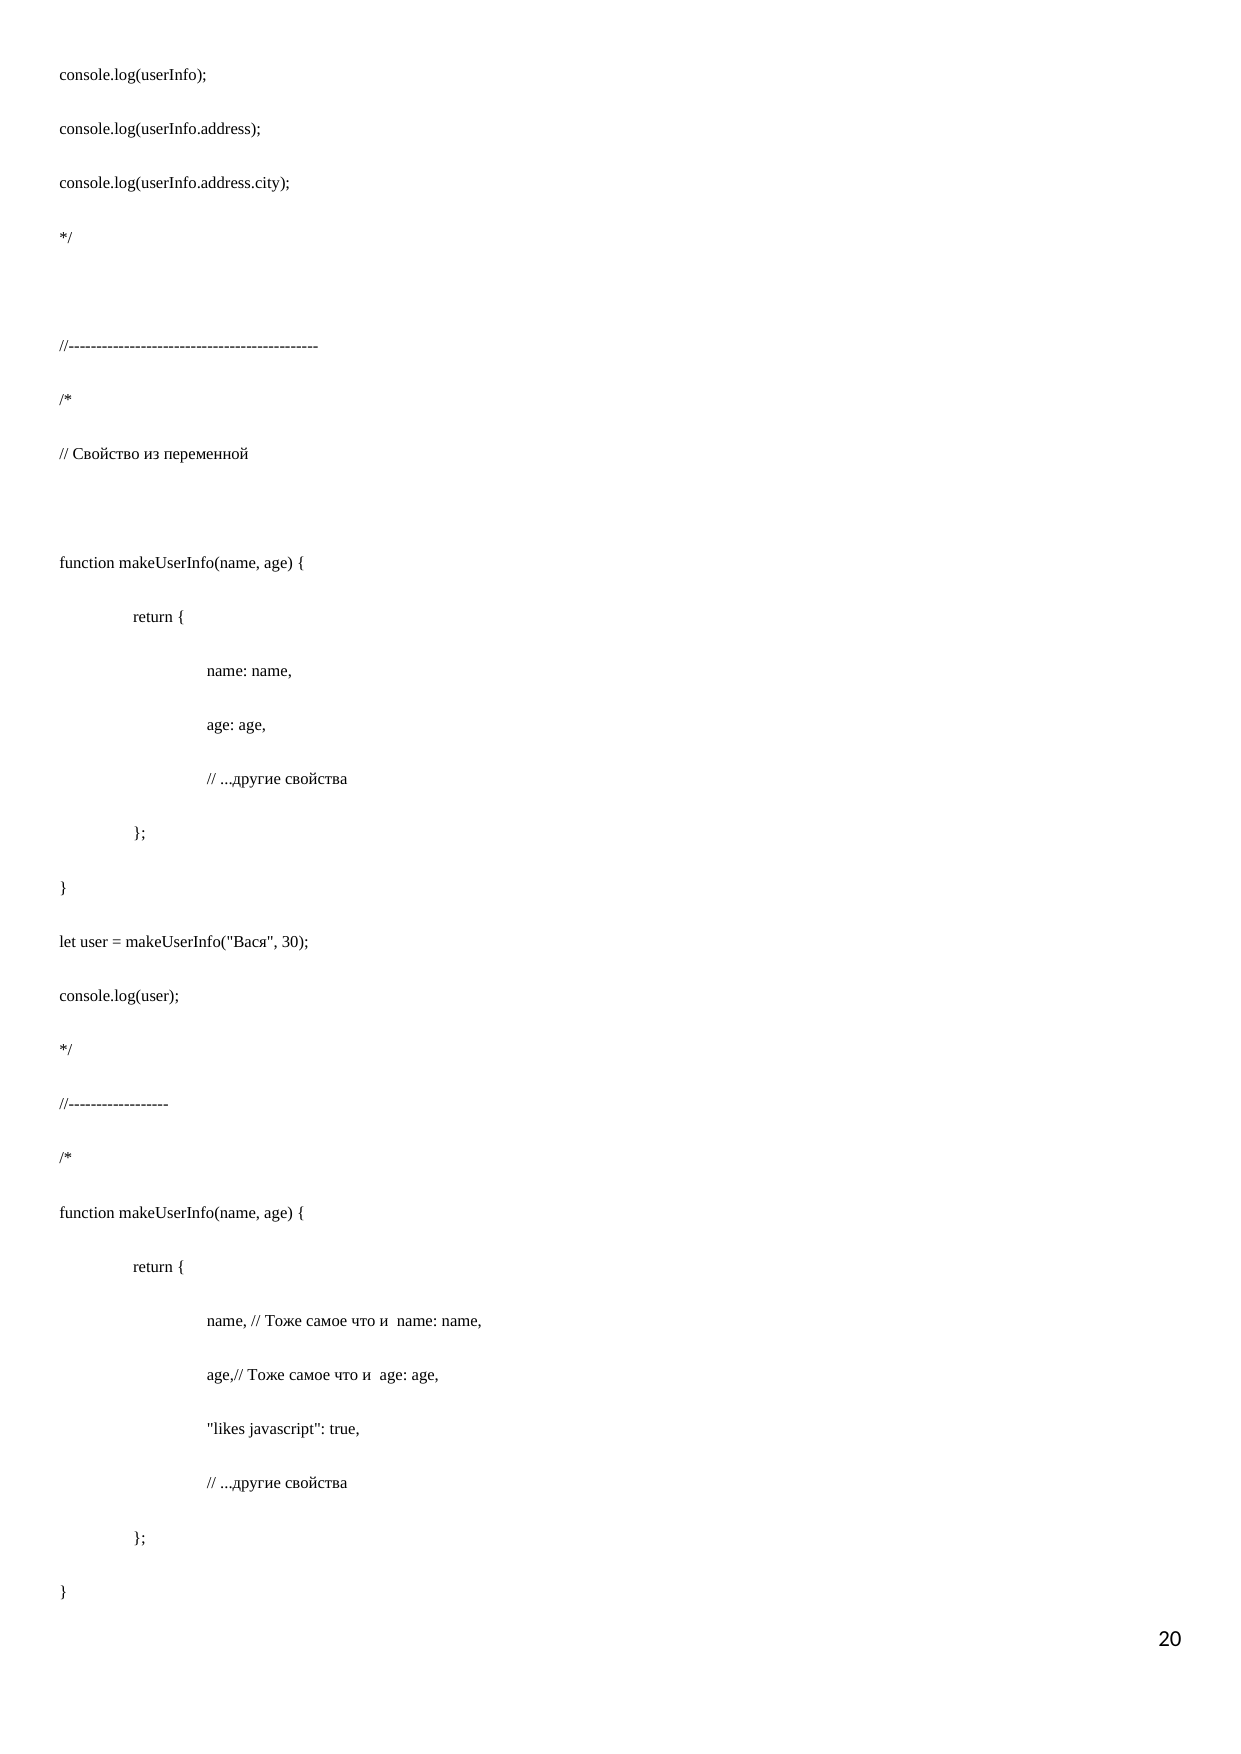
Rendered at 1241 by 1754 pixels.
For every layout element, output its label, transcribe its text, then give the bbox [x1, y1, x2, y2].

text } [59, 1576, 1181, 1601]
text let user = makeUserInfo("Вася", 30); [59, 926, 1181, 951]
text console.log(user); [59, 980, 1181, 1005]
text }; [59, 817, 1181, 842]
text return { [59, 1251, 1181, 1276]
text //--------------------------------------------- [59, 330, 1181, 355]
text }; [59, 1522, 1181, 1547]
text /* [59, 1142, 1181, 1167]
text age,// Тоже самое что и age: age, [59, 1359, 1181, 1384]
text name, // Тоже самое что и name: name, [59, 1305, 1181, 1330]
text } [59, 872, 1181, 897]
text // ...другие свойства [59, 1467, 1181, 1492]
text //------------------ [59, 1088, 1181, 1113]
text /* [59, 384, 1181, 409]
text console.log(userInfo); [59, 59, 1181, 84]
text */ [59, 1034, 1181, 1059]
text function makeUserInfo(name, age) { [59, 1197, 1181, 1222]
text console.log(userInfo.address); [59, 113, 1181, 138]
text name: name, [59, 655, 1181, 680]
text // Свойство из переменной [59, 438, 1181, 463]
text console.log(userInfo.address.city); [59, 167, 1181, 192]
text "likes javascript": true, [59, 1413, 1181, 1438]
text function makeUserInfo(name, age) { [59, 547, 1181, 572]
text age: age, [59, 709, 1181, 734]
text return { [59, 601, 1181, 626]
text */ [59, 222, 1181, 247]
text // ...другие свойства [59, 763, 1181, 788]
